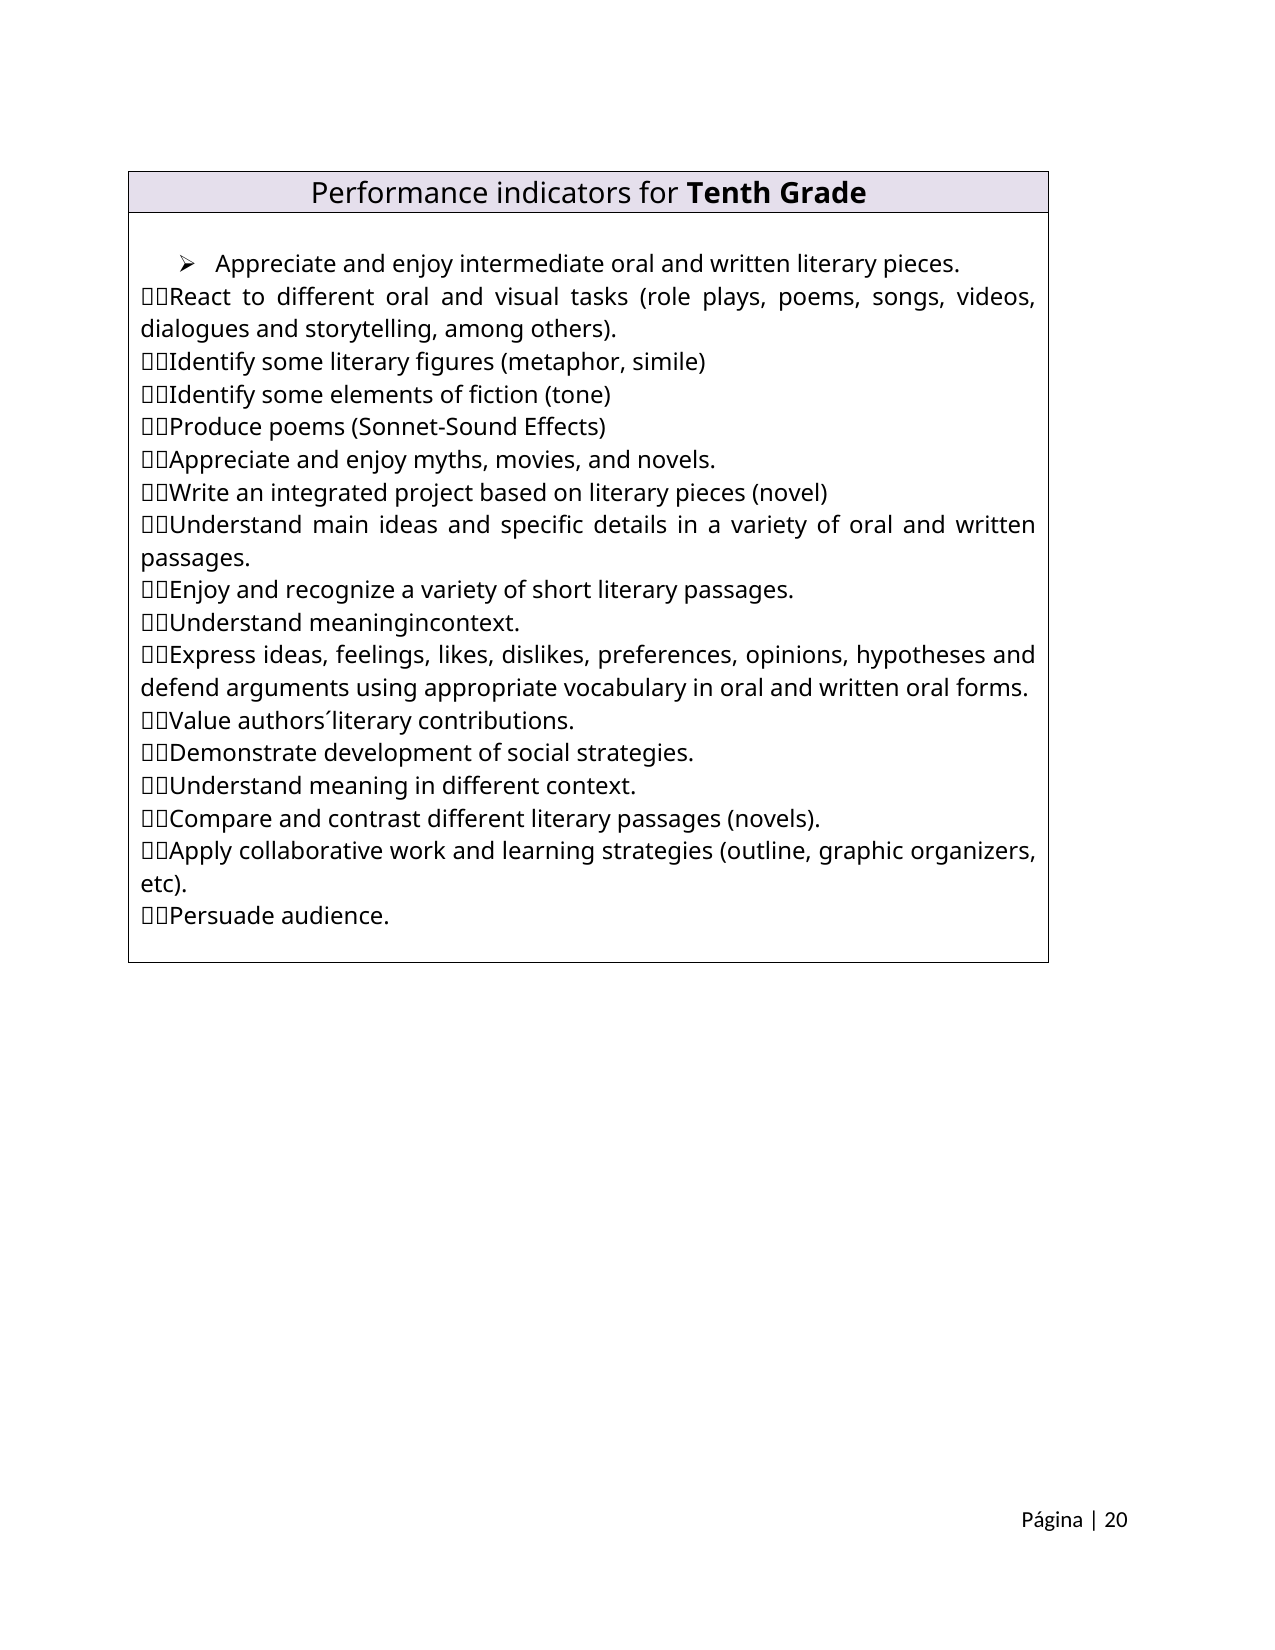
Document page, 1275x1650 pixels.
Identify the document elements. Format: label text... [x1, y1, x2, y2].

table_header Performance indicators for Tenth Grade [129, 172, 1048, 212]
table_cell Appreciate and enjoy intermediate oral and written literary pieces. React to different oral and visual tasks (role plays, poems, songs, videos, dialogues and storytelling, among others). Identify some literary figures (metaphor, simile) Identify some elements of fiction (tone) Produce poems (Sonnet-Sound Effects) Appreciate and enjoy myths, movies, and novels. Write an integrated project based on literary pieces (novel) Understand main ideas and specific details in a variety of oral and written passages. Enjoy and recognize a variety of short literary passages. Understand meaningincontext. Express ideas, feelings, likes, dislikes, preferences, opinions, hypotheses and defend arguments using appropriate vocabulary in oral and written oral forms. Value authors´literary contributions. Demonstrate development of social strategies. Understand meaning in different context. Compare and contrast different literary passages (novels). Apply collaborative work and learning strategies (outline, graphic organizers, etc). Persuade audience. [129, 213, 1048, 962]
